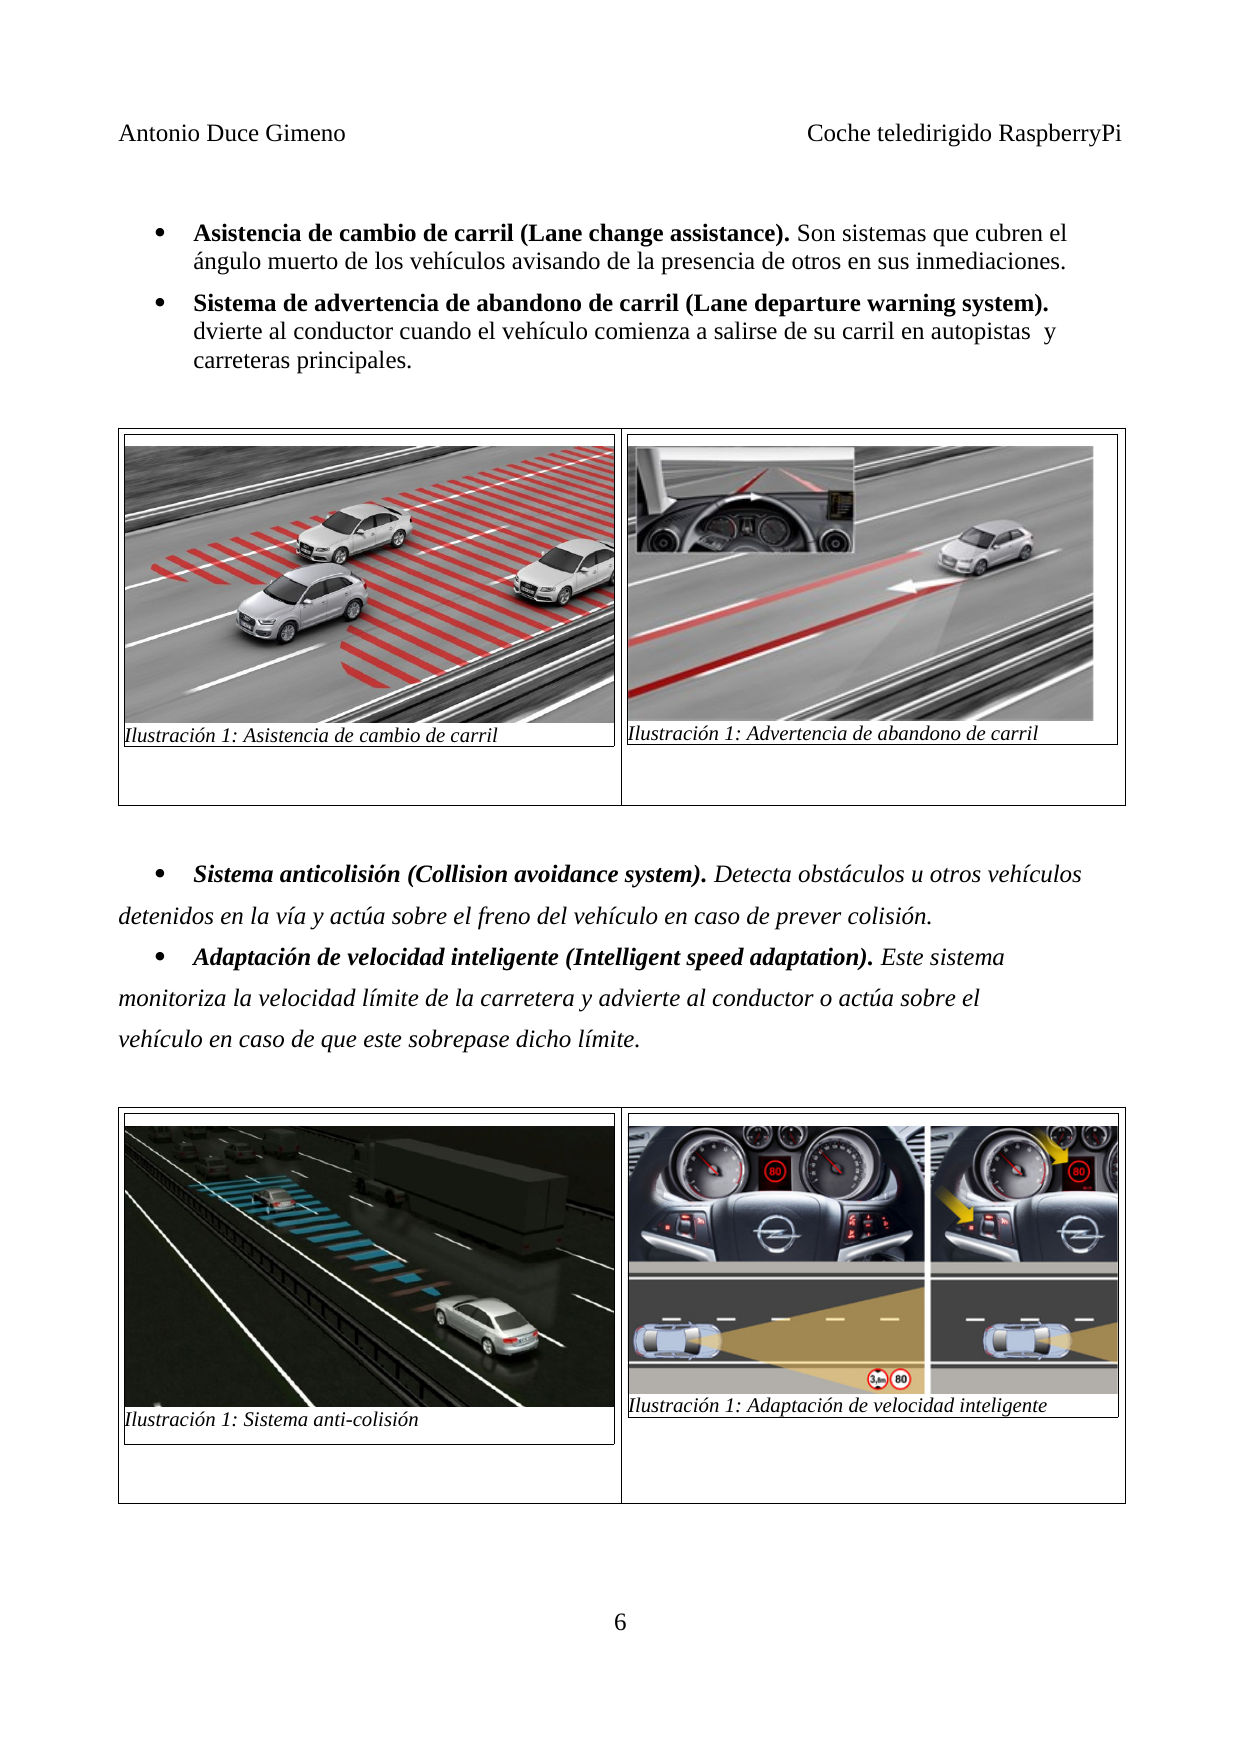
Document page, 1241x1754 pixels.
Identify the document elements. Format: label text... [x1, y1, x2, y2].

picture [125, 1126, 614, 1407]
list Asistencia de cambio de carril (Lane change assistance). Son sistemas que cubren el ángulo muerto de los vehículos avisando de la presencia de otros en sus inmediaciones. [156, 218, 1122, 275]
table_header [622, 1108, 1125, 1503]
picture [125, 446, 614, 723]
text detenidos en la vía y actúa sobre el freno del vehículo en caso de prever colisión. [118, 901, 1122, 929]
text monitoriza la velocidad límite de la carretera y advierte al conductor o actúa sobre el [118, 983, 1122, 1012]
table_header [622, 429, 1125, 805]
text vehículo en caso de que este sobrepase dicho límite. [118, 1024, 1122, 1053]
picture [628, 446, 1094, 721]
list Sistema de advertencia de abandono de carril (Lane departure warning system). dvierte al conductor cuando el vehículo comienza a salirse de su carril en autopistas y carreteras principales. [156, 288, 1122, 374]
list Adaptación de velocidad inteligente (Intelligent speed adaptation). Este sistema [156, 942, 1122, 971]
list Sistema anticolisión (Collision avoidance system). Detecta obstáculos u otros vehículos [156, 859, 1122, 888]
table_header [119, 429, 621, 805]
picture [629, 1126, 1118, 1394]
table_header [119, 1108, 621, 1503]
